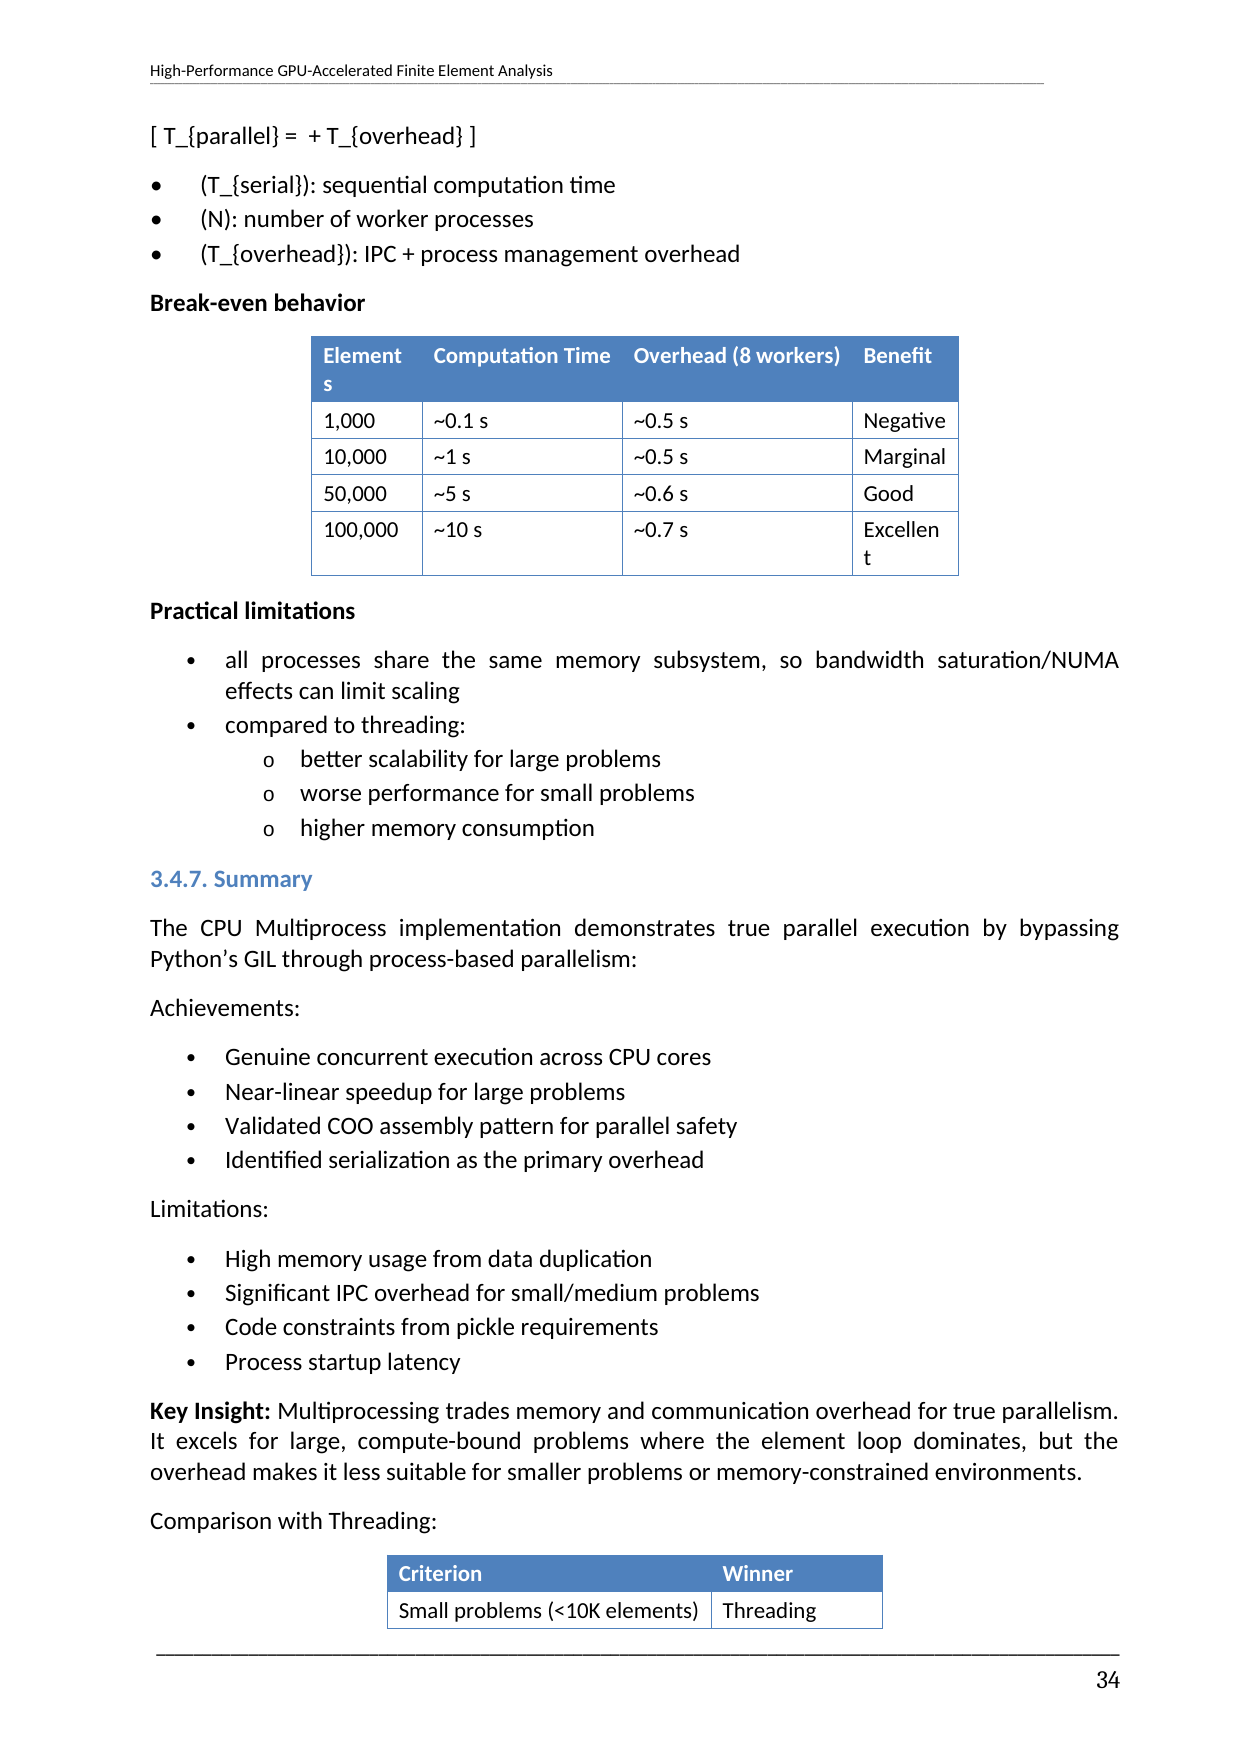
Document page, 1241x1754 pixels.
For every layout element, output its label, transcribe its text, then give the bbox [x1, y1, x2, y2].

text Limitations: [150, 1194, 1120, 1224]
text Key Insight: Multiprocessing trades memory and communication overhead for true parallelism. It excels for large, compute-bound problems where the element loop dominates, but the overhead makes it less suitable for smaller problems or memory-constrained environments. [150, 1395, 1120, 1487]
list Genuine concurrent execution across CPU cores [187, 1042, 1120, 1072]
list compared to threading: [187, 709, 1120, 739]
text Comparison with Threading: [150, 1505, 1120, 1536]
table_header Overhead (8 workers) [623, 338, 852, 401]
list (T_{serial}): sequential computation time [150, 169, 1120, 200]
table_cell ~0.7 s [623, 512, 852, 575]
table_cell ~5 s [423, 475, 622, 511]
table_cell Small problems (<10K elements) [388, 1592, 711, 1628]
list Near-linear speedup for large problems [187, 1076, 1120, 1106]
list Significant IPC overhead for small/medium problems [187, 1277, 1120, 1308]
text [ T_{parallel} = + T_{overhead} ] [150, 120, 1120, 151]
table_header Winner [712, 1556, 882, 1591]
table_cell Marginal [853, 439, 958, 474]
list higher memory consumption [262, 812, 1120, 842]
list Process startup latency [187, 1346, 1120, 1376]
table_cell 50,000 [312, 475, 422, 511]
table_cell Good [853, 475, 958, 511]
list Code constraints from pickle requirements [187, 1311, 1120, 1342]
list Validated COO assembly pattern for parallel safety [187, 1110, 1120, 1141]
table_cell Negative [853, 402, 958, 437]
table_cell 1,000 [312, 402, 422, 437]
list better scalability for large problems [262, 743, 1120, 774]
list High memory usage from data duplication [187, 1243, 1120, 1273]
table_cell ~0.5 s [623, 402, 852, 437]
text Achievements: [150, 992, 1120, 1023]
table_cell ~0.6 s [623, 475, 852, 511]
text Break-even behavior [150, 287, 1120, 318]
list worse performance for small problems [262, 778, 1120, 808]
table_cell ~0.1 s [423, 402, 622, 437]
table_cell 100,000 [312, 512, 422, 575]
table_cell ~0.5 s [623, 439, 852, 474]
table_cell Excellent [853, 512, 958, 575]
table_cell Threading [712, 1592, 882, 1628]
text Practical limitations [150, 595, 1120, 626]
table_header Benefit [853, 338, 958, 401]
list (T_{overhead}): IPC + process management overhead [150, 238, 1120, 268]
table_header Computation Time [423, 338, 622, 401]
table_cell ~10 s [423, 512, 622, 575]
table_cell ~1 s [423, 439, 622, 474]
subtitle 3.4.7. Summary [150, 863, 1120, 894]
text The CPU Multiprocess implementation demonstrates true parallel execution by bypassing Python’s GIL through process-based parallelism: [150, 912, 1120, 973]
table_header Criterion [388, 1556, 711, 1591]
list all processes share the same memory subsystem, so bandwidth saturation/NUMA effects can limit scaling [187, 644, 1120, 705]
table_cell 10,000 [312, 439, 422, 474]
table_header Elements [312, 338, 422, 401]
list (N): number of worker processes [150, 203, 1120, 234]
list Identified serialization as the primary overhead [187, 1144, 1120, 1175]
